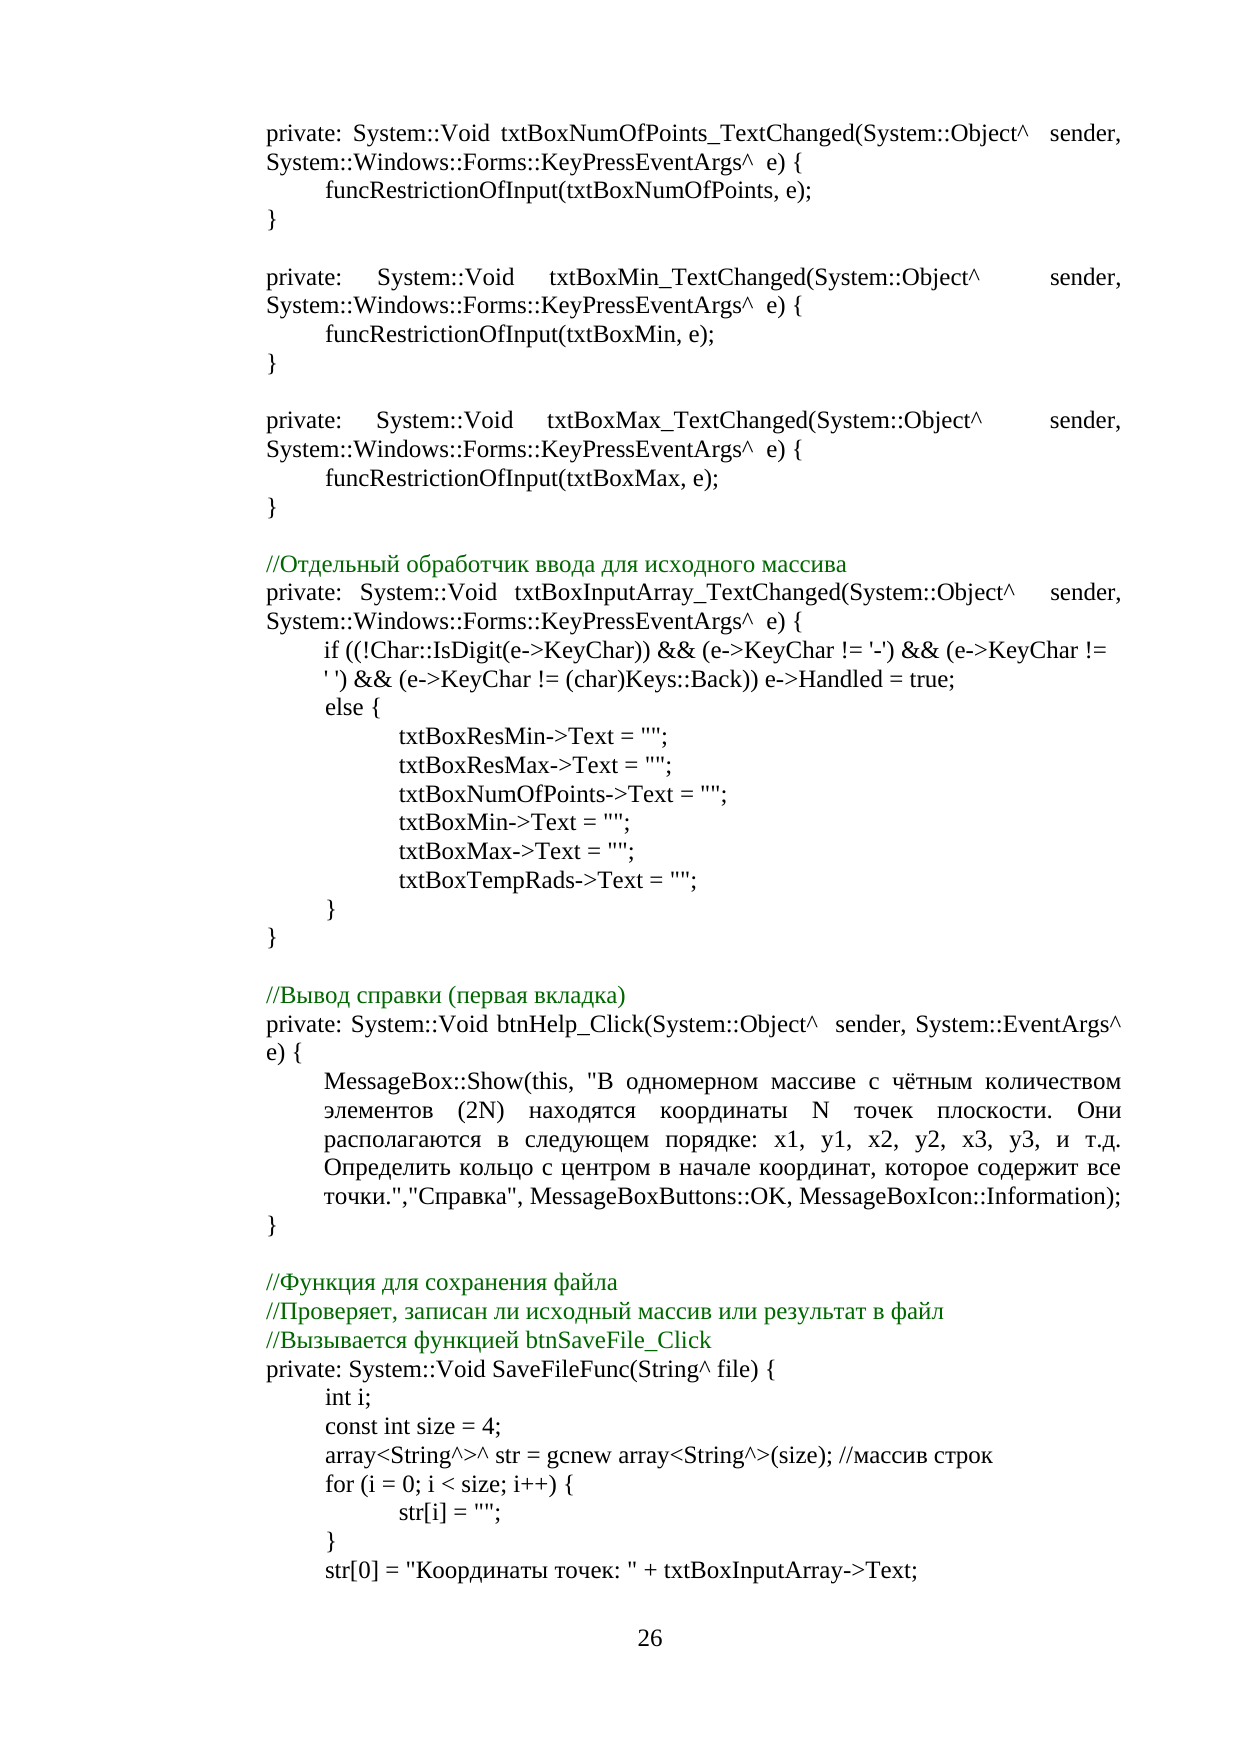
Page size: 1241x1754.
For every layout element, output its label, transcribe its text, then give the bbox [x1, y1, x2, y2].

text private: System::Void txtBoxInputArray_TextChanged(System::Object^ sender, System::Windows::Forms::KeyPressEventArgs^ e) { [266, 577, 1122, 635]
text private: System::Void txtBoxMin_TextChanged(System::Object^ sender, System::Windows::Forms::KeyPressEventArgs^ e) { [266, 262, 1122, 319]
text txtBoxMax->Text = ""; [177, 836, 1122, 865]
text txtBoxNumOfPoints->Text = ""; [177, 779, 1122, 807]
text private: System::Void txtBoxMax_TextChanged(System::Object^ sender, System::Windows::Forms::KeyPressEventArgs^ e) { [266, 406, 1122, 463]
text str[0] = "Координаты точек: " + txtBoxInputArray->Text; [177, 1555, 1122, 1584]
text private: System::Void btnHelp_Click(System::Object^ sender, System::EventArgs^ e) { [266, 1009, 1122, 1066]
text int i; [177, 1382, 1122, 1411]
text txtBoxTempRads->Text = ""; [177, 865, 1122, 894]
text //Вызывается функцией btnSaveFile_Click [177, 1325, 1122, 1354]
text } [177, 204, 1122, 233]
text funcRestrictionOfInput(txtBoxMin, e); [177, 319, 1122, 348]
text private: System::Void SaveFileFunc(String^ file) { [177, 1354, 1122, 1382]
text private: System::Void txtBoxNumOfPoints_TextChanged(System::Object^ sender, System::Windows::Forms::KeyPressEventArgs^ e) { [266, 118, 1122, 176]
text } [177, 894, 1122, 922]
text } [177, 348, 1122, 377]
text //Вывод справки (первая вкладка) [177, 980, 1122, 1009]
text array<String^>^ str = gcnew array<String^>(size); //массив строк [177, 1440, 1122, 1469]
text funcRestrictionOfInput(txtBoxMax, e); [177, 463, 1122, 492]
text funcRestrictionOfInput(txtBoxNumOfPoints, e); [177, 176, 1122, 204]
text } [177, 492, 1122, 521]
text if ((!Char::IsDigit(e->KeyChar)) && (e->KeyChar != '-') && (e->KeyChar != [324, 635, 1122, 664]
text const int size = 4; [177, 1411, 1122, 1440]
text MessageBox::Show(this, "В одномерном массиве с чётным количеством элементов (2N) находятся координаты N точек плоскости. Они располагаются в следующем порядке: x1, y1, x2, y2, x3, y3, и т.д. Определить кольцо с центром в начале координат, которое содержит все точки.","Справка", MessageBoxButtons::OK, MessageBoxIcon::Information); [324, 1066, 1122, 1210]
text } [177, 922, 1122, 951]
text txtBoxResMin->Text = ""; [177, 721, 1122, 750]
text txtBoxResMax->Text = ""; [177, 750, 1122, 779]
text } [177, 1210, 1122, 1239]
text //Отдельный обработчик ввода для исходного массива [177, 549, 1122, 577]
text //Проверяет, записан ли исходный массив или результат в файл [177, 1296, 1122, 1325]
text for (i = 0; i < size; i++) { [177, 1469, 1122, 1497]
text ' ') && (e->KeyChar != (char)Keys::Back)) e->Handled = true; [324, 664, 1122, 692]
text //Функция для сохранения файла [177, 1267, 1122, 1296]
text str[i] = ""; [177, 1497, 1122, 1526]
text else { [177, 692, 1122, 721]
text } [177, 1526, 1122, 1555]
text txtBoxMin->Text = ""; [177, 807, 1122, 836]
